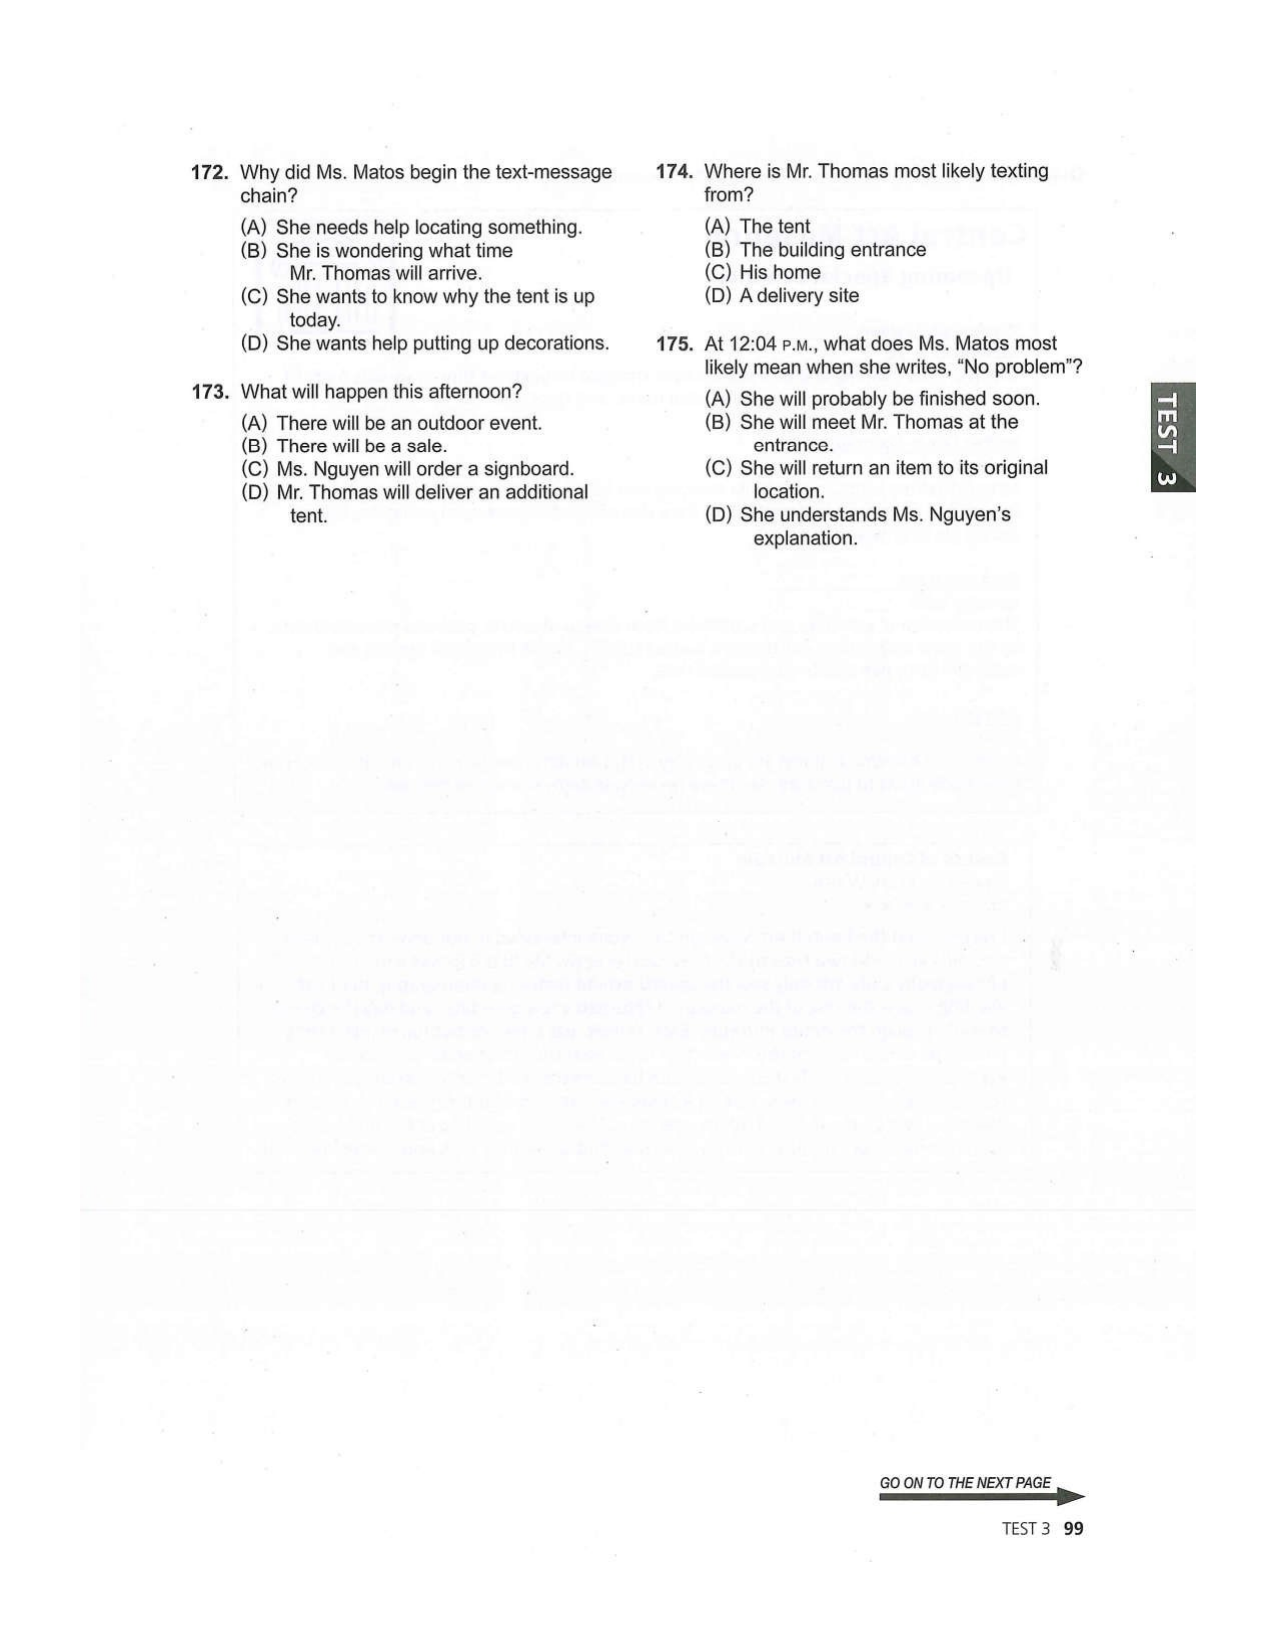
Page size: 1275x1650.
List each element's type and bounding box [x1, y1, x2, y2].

picture [80, 70, 1196, 1572]
